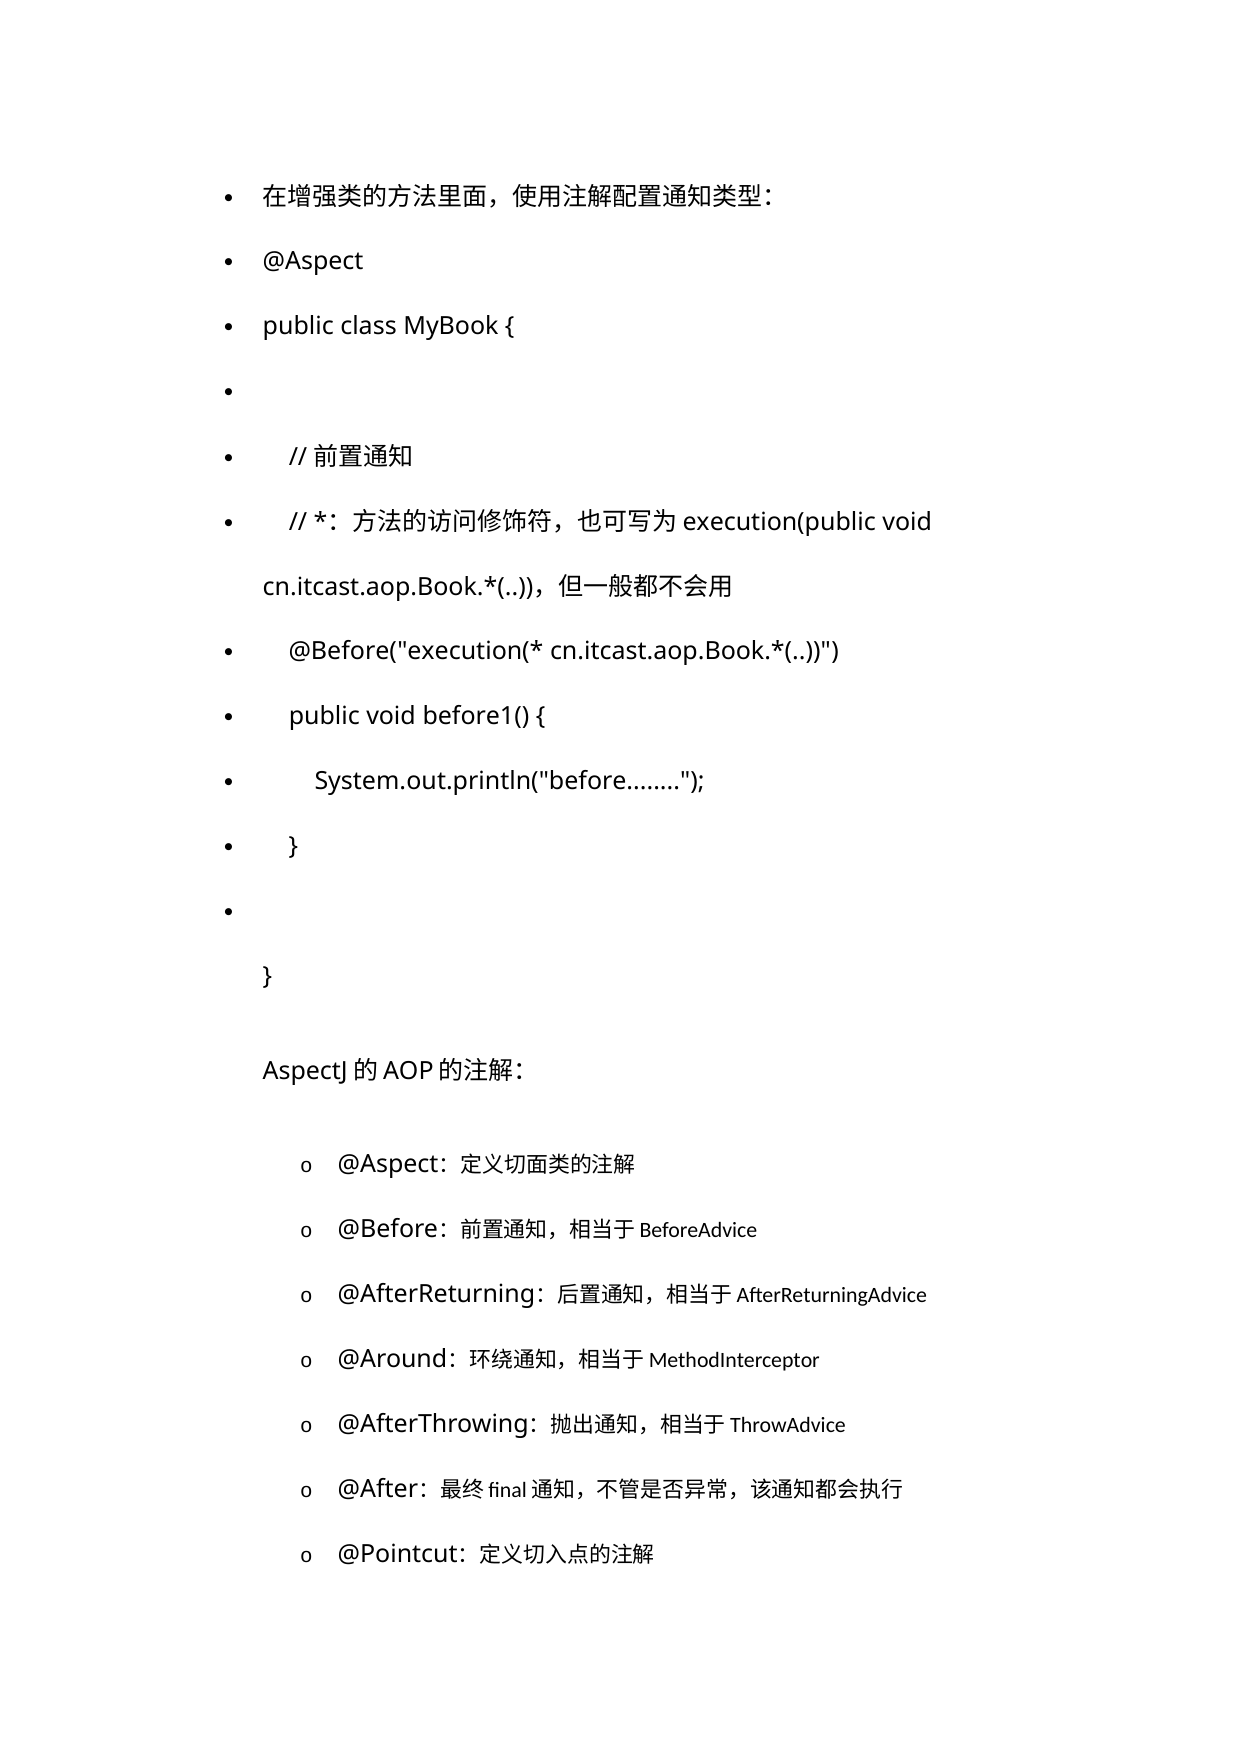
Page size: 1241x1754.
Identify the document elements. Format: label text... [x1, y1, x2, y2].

list @AfterReturning：后置通知，相当于AfterReturningAdvice [300, 1289, 1053, 1354]
list @After：最终final通知，不管是否异常，该通知都会执行 [300, 1484, 1053, 1549]
list @Before("execution(* cn.itcast.aop.Book.*(..))") [225, 646, 1053, 711]
list @Aspect：定义切面类的注解 [300, 1159, 1053, 1224]
list // 前置通知 [225, 451, 1053, 516]
list 在增强类的方法里面，使用注解配置通知类型： [225, 162, 1053, 227]
list } [225, 841, 1053, 906]
list @Aspect [225, 256, 1053, 321]
list System.out.println("before........"); [225, 776, 1053, 841]
text AspectJ的AOP的注解： [262, 1065, 1053, 1130]
list @Before：前置通知，相当于BeforeAdvice [300, 1224, 1053, 1289]
list @Around：环绕通知，相当于MethodInterceptor [300, 1354, 1053, 1419]
list // *：方法的访问修饰符，也可写为execution(public void cn.itcast.aop.Book.*(..))，但一般都不会用 [225, 516, 1053, 646]
list public void before1() { [225, 711, 1053, 776]
text } [262, 971, 1053, 1036]
list public class MyBook { [225, 321, 1053, 386]
list @AfterThrowing：抛出通知，相当于ThrowAdvice [300, 1419, 1053, 1484]
